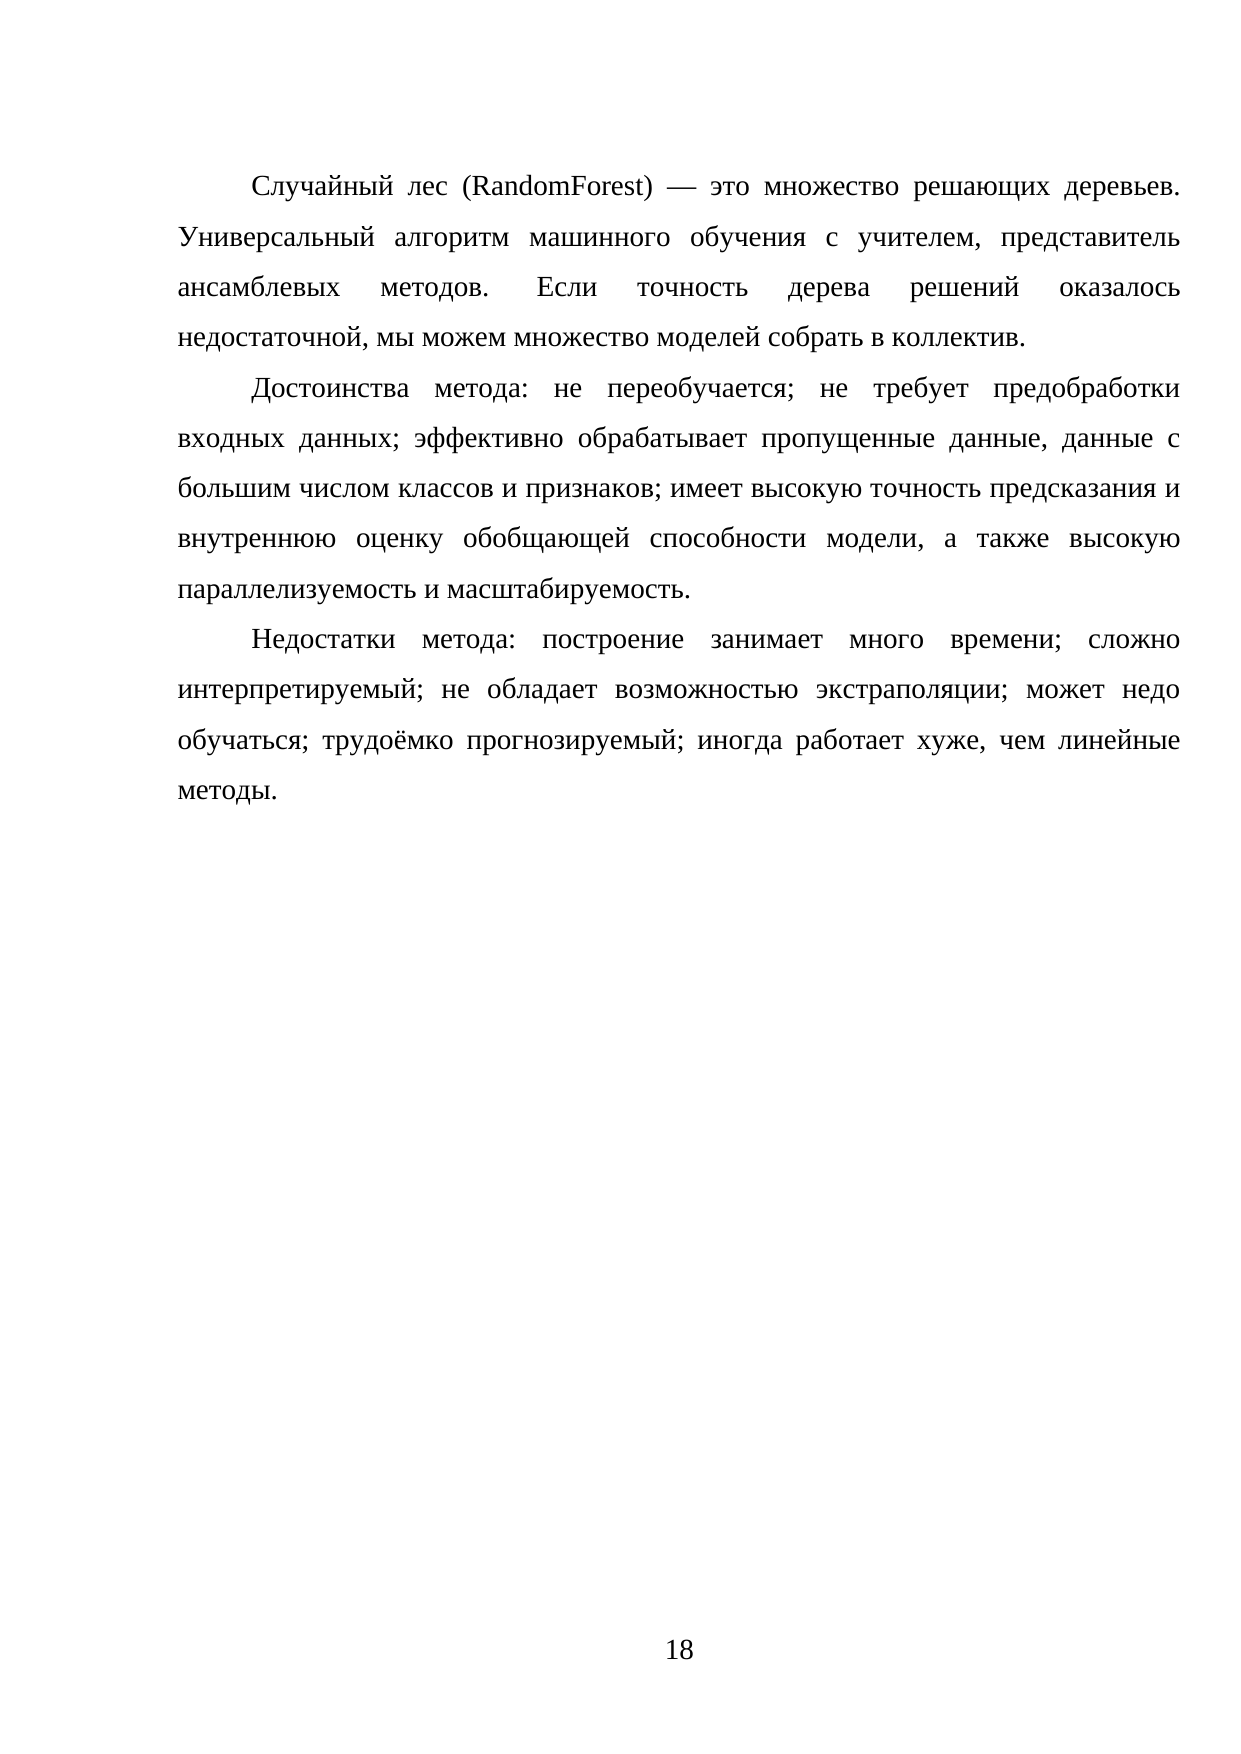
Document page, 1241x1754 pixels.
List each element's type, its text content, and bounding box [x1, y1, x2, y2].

text Недостатки метода: построение занимает много времени; сложно интерпретируемый; не обладает возможностью экстраполяции; может недо обучаться; трудоёмко прогнозируемый; иногда работает хуже, чем линейные методы. [177, 621, 1181, 806]
text Случайный лес (RandomForest) — это множество решающих деревьев. Универсальный алгоритм машинного обучения с учителем, представитель ансамблевых методов. Если точность дерева решений оказалось недостаточной, мы можем множество моделей собрать в коллектив. [177, 168, 1181, 353]
text Достоинства метода: не переобучается; не требует предобработки входных данных; эффективно обрабатывает пропущенные данные, данные с большим числом классов и признаков; имеет высокую точность предсказания и внутреннюю оценку обобщающей способности модели, а также высокую параллелизуемость и масштабируемость. [177, 370, 1181, 604]
